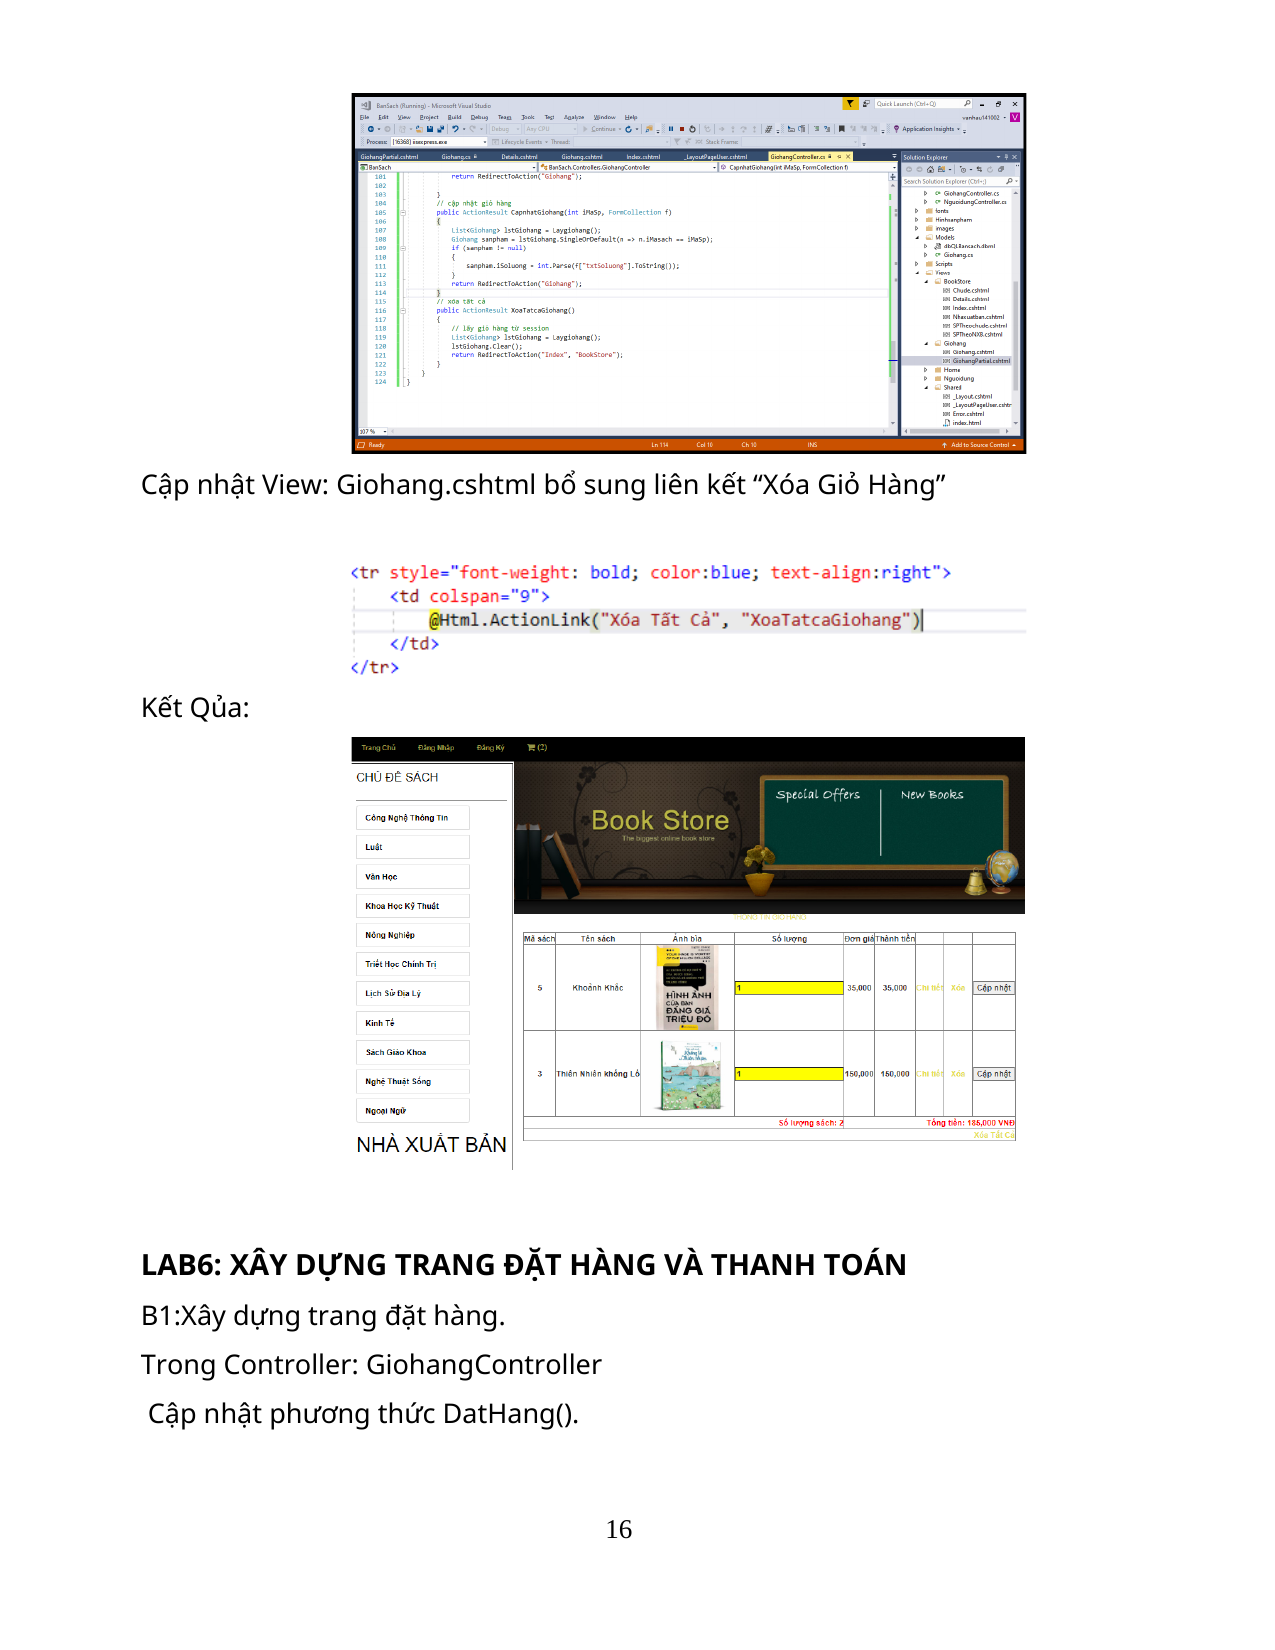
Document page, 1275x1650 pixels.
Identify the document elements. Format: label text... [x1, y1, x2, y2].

subtitle LAB6: XÂY DỰNG TRANG ĐẶT HÀNG VÀ THANH TOÁN [47, 1244, 1123, 1283]
text Kết Qủa: [47, 688, 1237, 725]
text B1:Xây dựng trang đặt hàng. [47, 1296, 1237, 1333]
text Trong Controller: GiohangController [47, 1345, 1237, 1382]
text Cập nhật View: Giohang.cshtml bổ sung liên kết “Xóa Giỏ Hàng” [47, 466, 1237, 503]
text Cập nhật phương thức DatHang(). [47, 1395, 1237, 1432]
